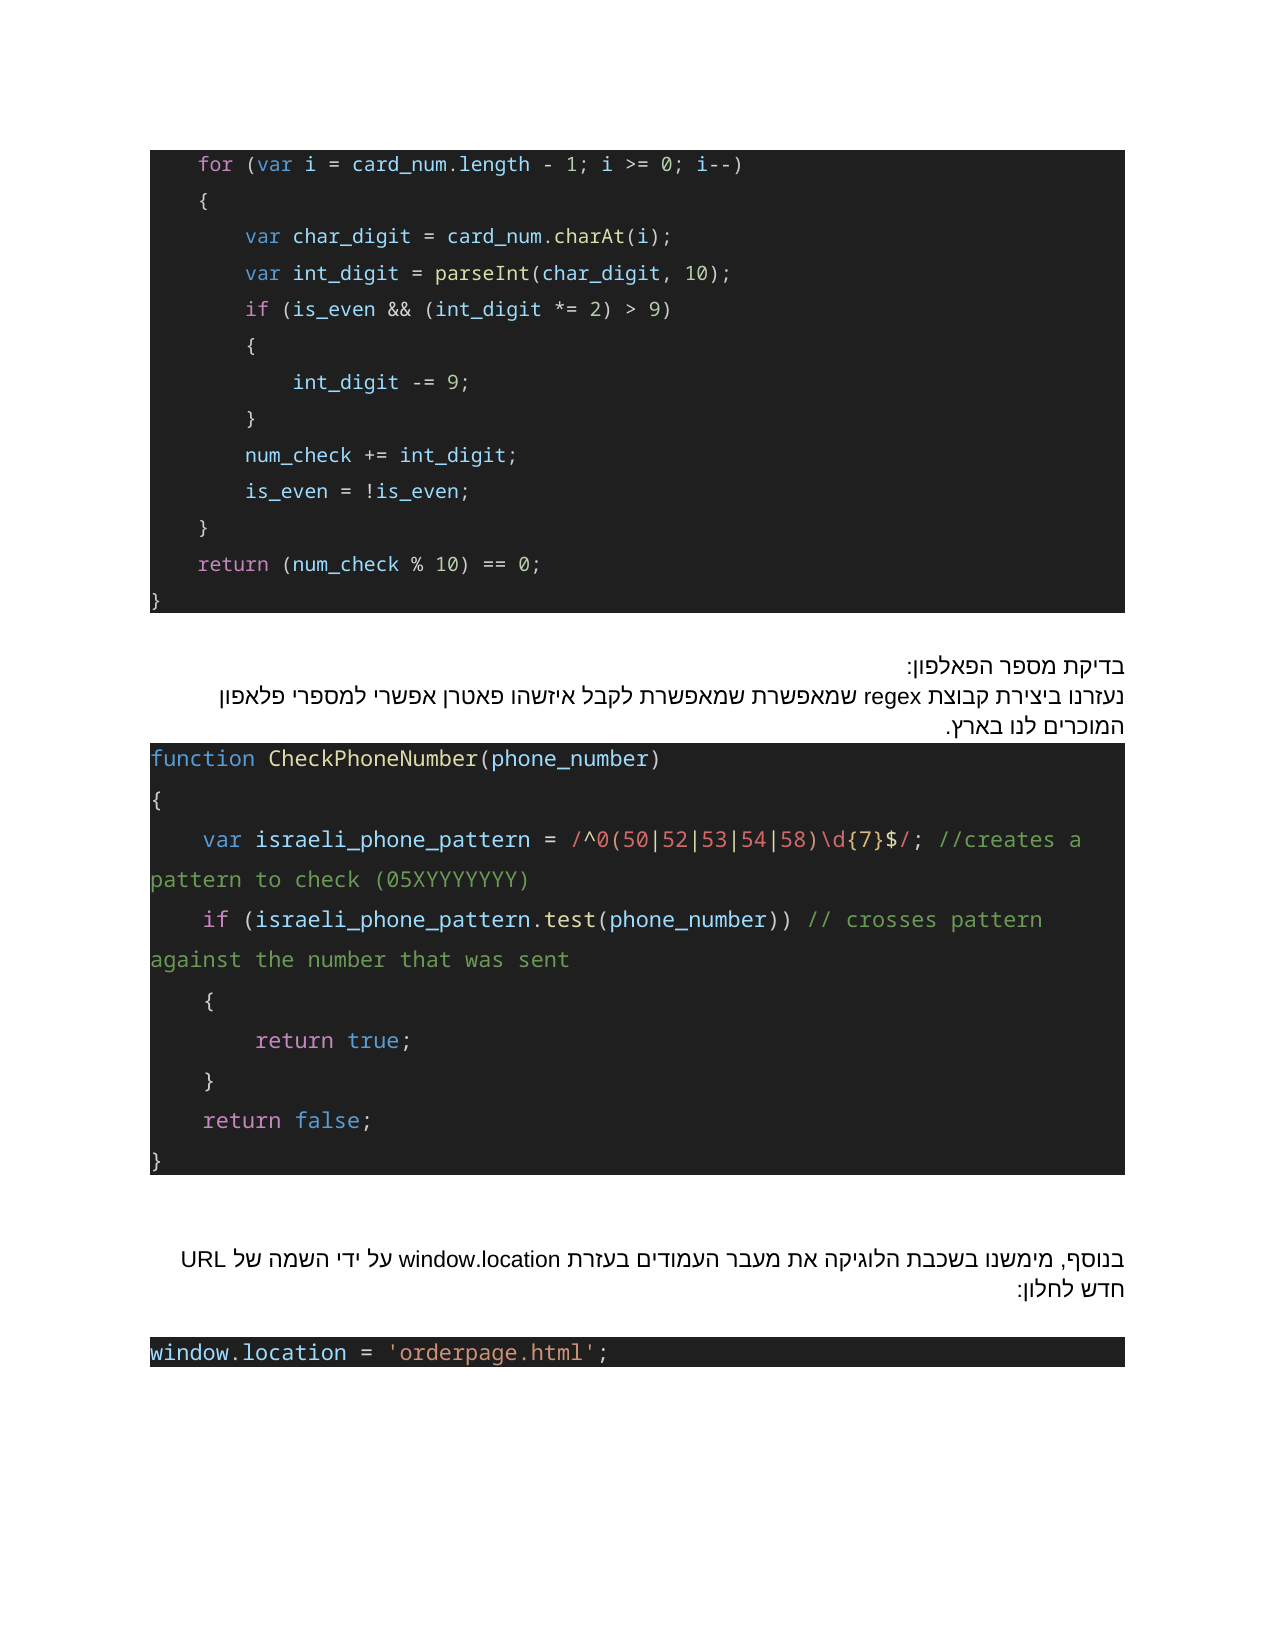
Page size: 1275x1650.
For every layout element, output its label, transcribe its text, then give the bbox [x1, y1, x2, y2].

text return (num_check % 10) == 0; [150, 550, 1125, 577]
text { [150, 784, 1125, 813]
text } [150, 1065, 1125, 1095]
text return false; [150, 1105, 1125, 1135]
text num_check += int_digit; [150, 441, 1125, 468]
text } [150, 513, 1125, 541]
text { [150, 186, 1125, 213]
text if (israeli_phone_pattern.test(phone_number)) // crosses pattern against the number that was sent [150, 904, 1125, 974]
text var char_digit = card_num.charAt(i); [150, 223, 1125, 250]
text } [150, 586, 1125, 613]
text return true; [150, 1025, 1125, 1055]
text for (var i = card_num.length - 1; i >= 0; i--) [150, 150, 1125, 177]
text בנוסף, מימשנו בשכבת הלוגיקה את מעבר העמודים בעזרת window.location על ידי השמה של URL חדש לחלון: [150, 1246, 1125, 1333]
text is_even = !is_even; [150, 477, 1125, 504]
text } [150, 1146, 1125, 1175]
text var int_digit = parseInt(char_digit, 10); [150, 259, 1125, 286]
text if (is_even && (int_digit *= 2) > 9) [150, 295, 1125, 322]
text var israeli_phone_pattern = /^0(50|52|53|54|58)\d{7}$/; //creates a pattern to check (05XYYYYYYY) [150, 824, 1125, 894]
text { [150, 332, 1125, 359]
text בדיקת מספר הפאלפון: [150, 653, 1125, 679]
text function CheckPhoneNumber(phone_number) [150, 743, 1125, 773]
text window.location = 'orderpage.html'; [150, 1337, 1125, 1367]
text int_digit -= 9; [150, 368, 1125, 395]
text נעזרנו ביצירת קבוצת regex שמאפשרת שמאפשרת לקבל איזשהו פאטרן אפשרי למספרי פלאפון המוכרים לנו בארץ. [150, 683, 1125, 739]
text } [150, 404, 1125, 431]
text { [150, 985, 1125, 1014]
